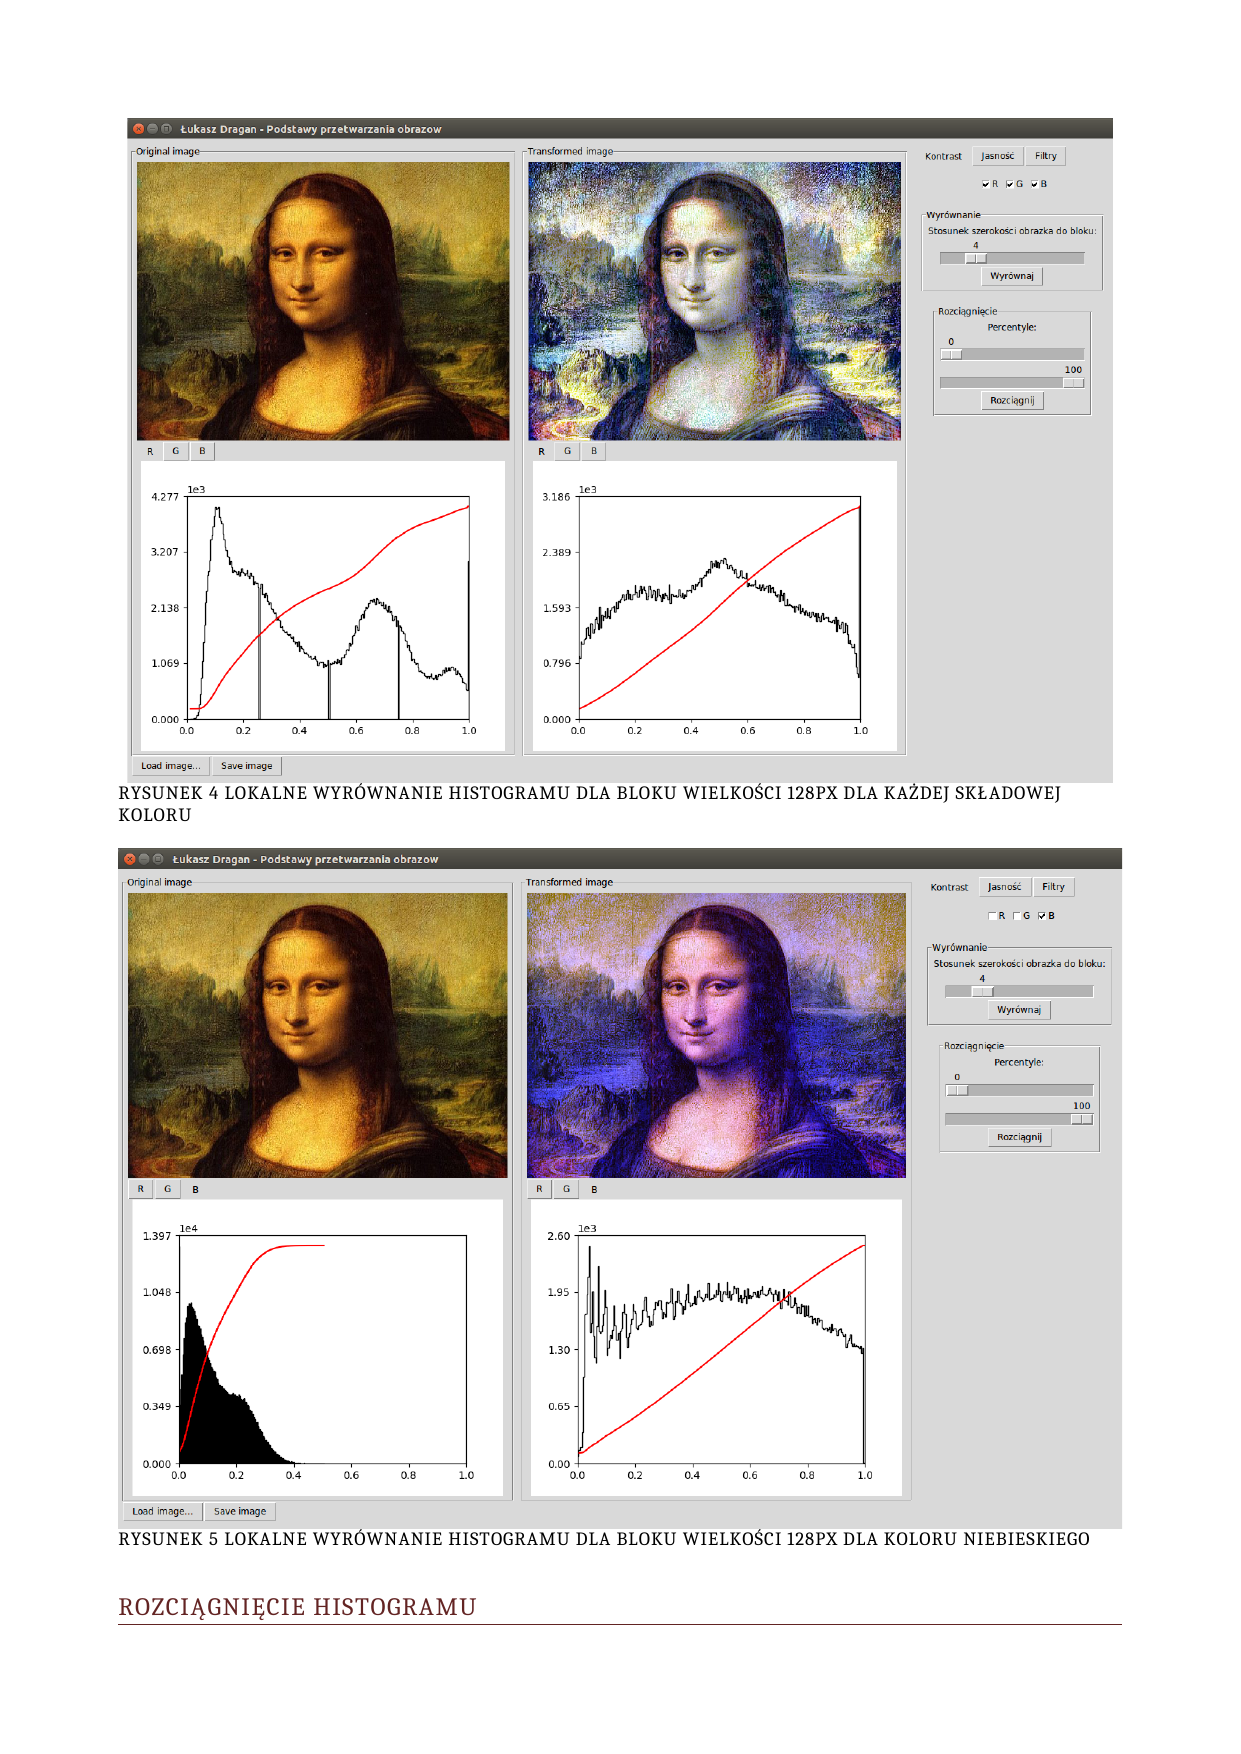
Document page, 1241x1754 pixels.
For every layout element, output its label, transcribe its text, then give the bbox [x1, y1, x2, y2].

picture [118, 848, 1123, 1529]
text Rysunek 5 Lokalne wyrównanie histogramu dla bloku wielkości 128px dla koloru niebieskiego [118, 1529, 1122, 1550]
picture [127, 118, 1113, 783]
subtitle Rozciągnięcie histogramu [118, 1593, 1122, 1624]
text Rysunek 4 Lokalne wyrównanie histogramu dla bloku wielkości 128px dla każdej składowej koloru [118, 782, 1122, 827]
